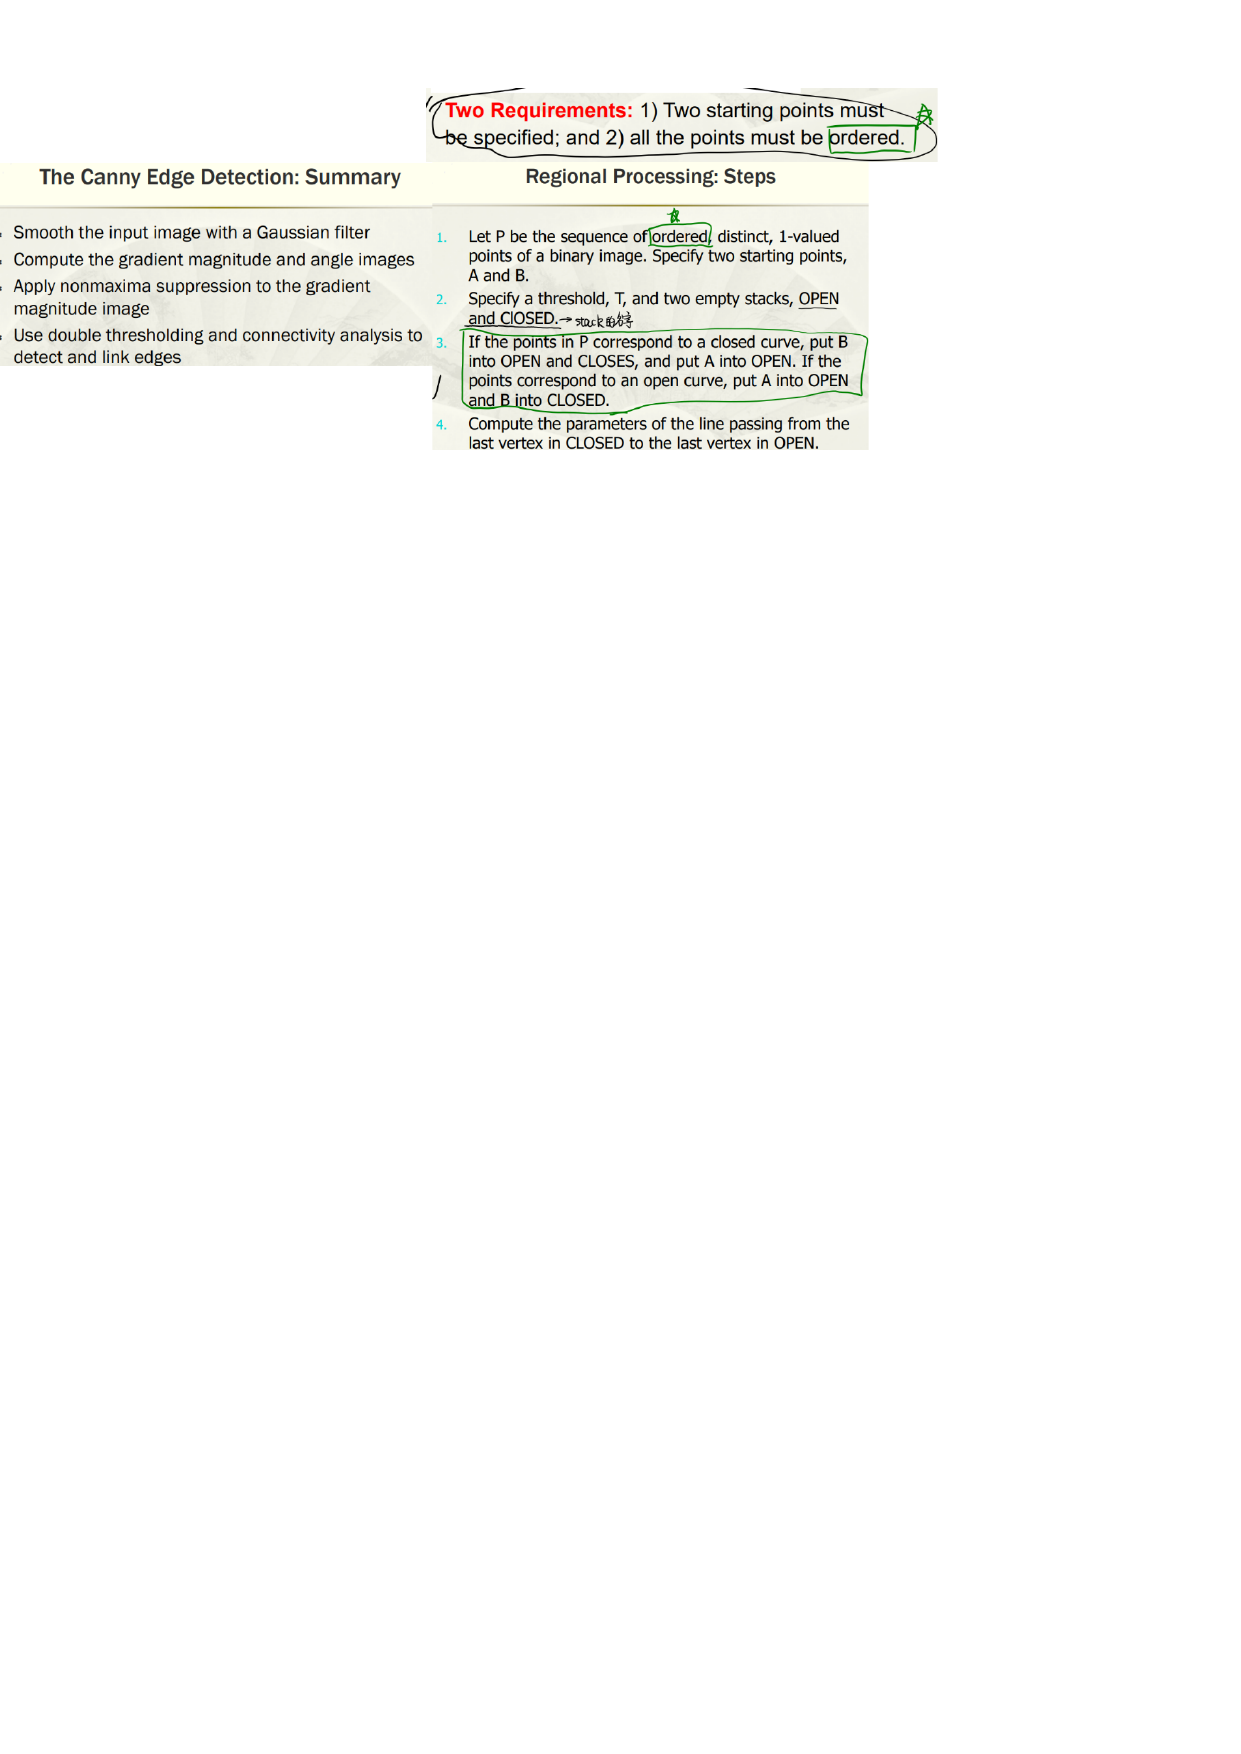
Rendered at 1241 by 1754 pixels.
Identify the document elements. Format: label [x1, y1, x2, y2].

picture [0, 88, 938, 450]
